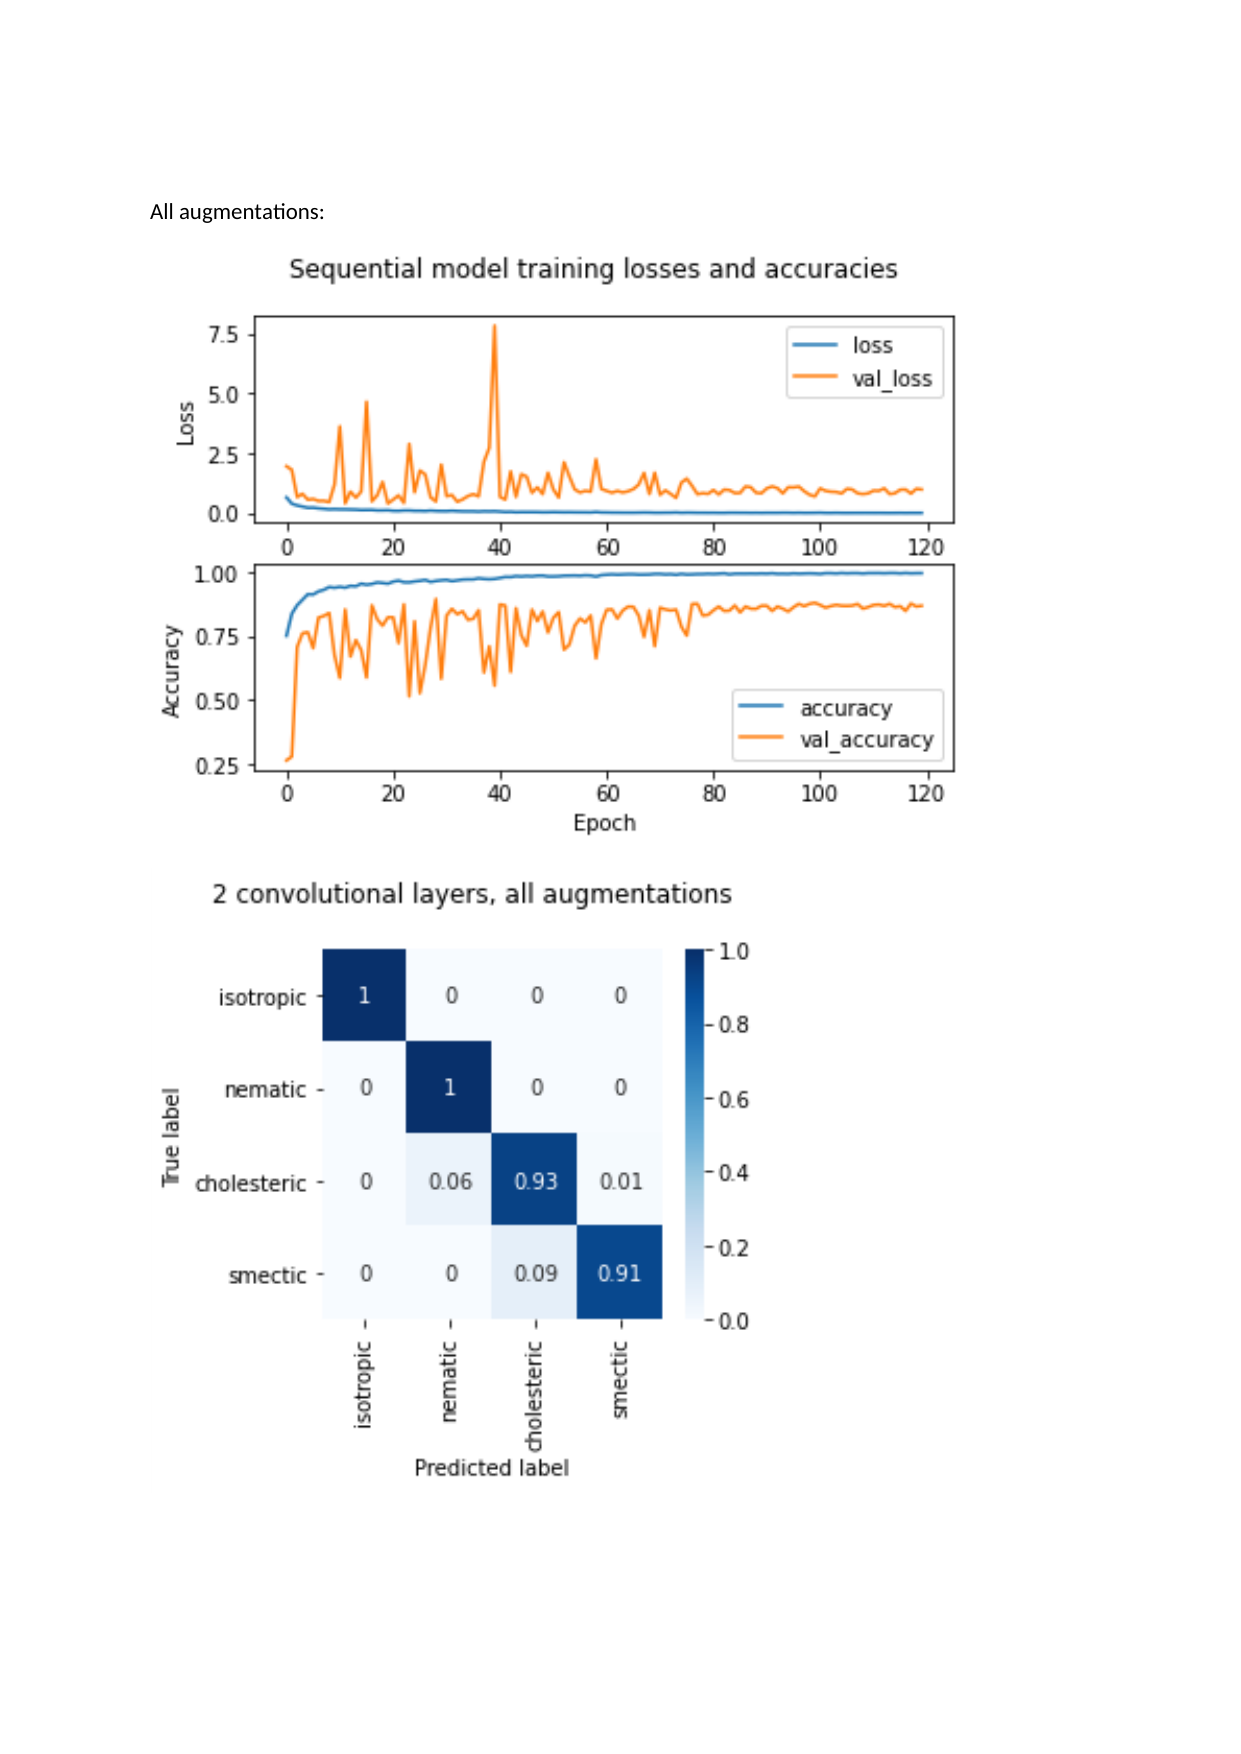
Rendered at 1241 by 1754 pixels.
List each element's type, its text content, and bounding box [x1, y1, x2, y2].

text All augmentations: [150, 197, 1090, 225]
picture [150, 243, 968, 850]
picture [150, 868, 764, 1493]
